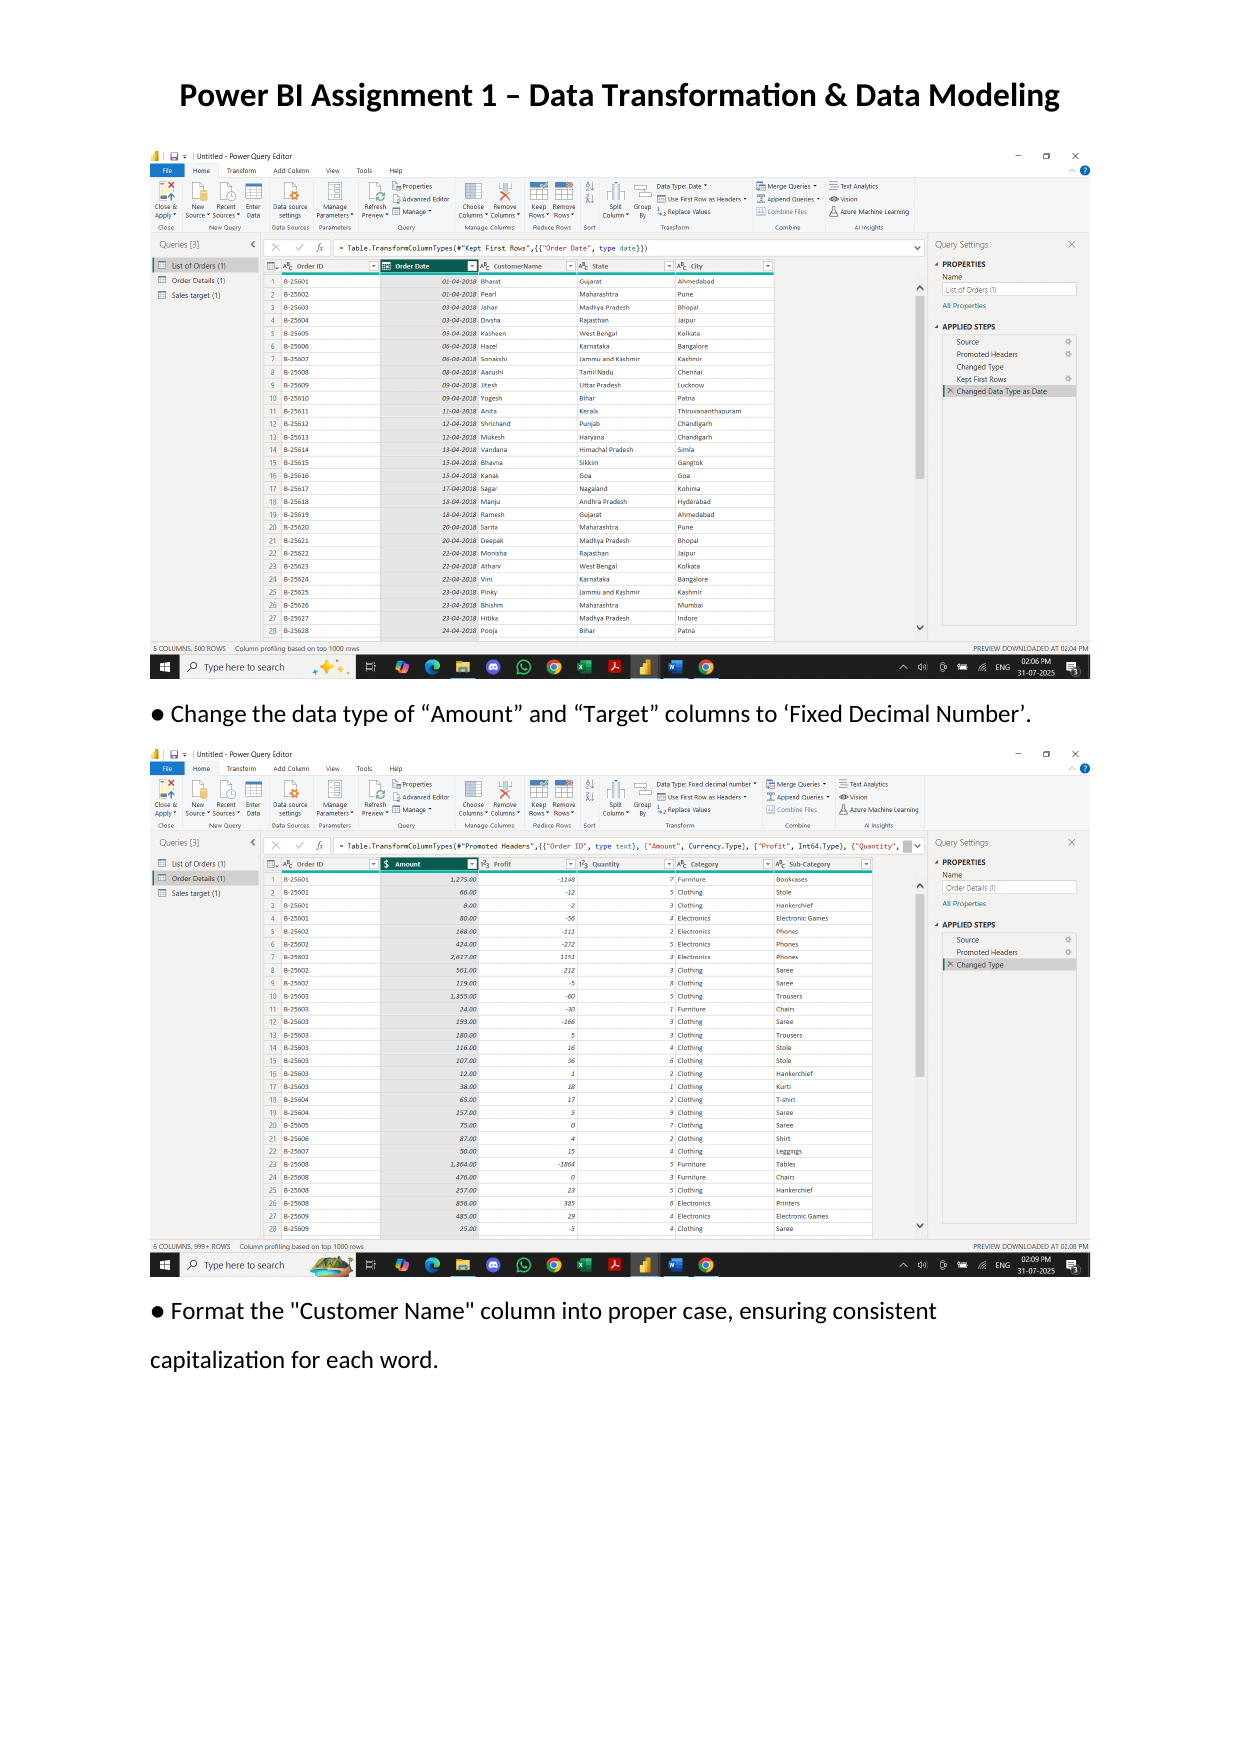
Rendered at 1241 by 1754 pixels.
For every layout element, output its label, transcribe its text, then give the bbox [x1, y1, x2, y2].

picture [150, 747, 1091, 1277]
text capitalization for each word. [150, 1344, 1090, 1375]
text ● Format the "Customer Name" column into proper case, ensuring consistent [150, 1295, 1090, 1326]
picture [150, 150, 1091, 679]
text ● Change the data type of “Amount” and “Target” columns to ‘Fixed Decimal Number’. [150, 698, 1090, 728]
